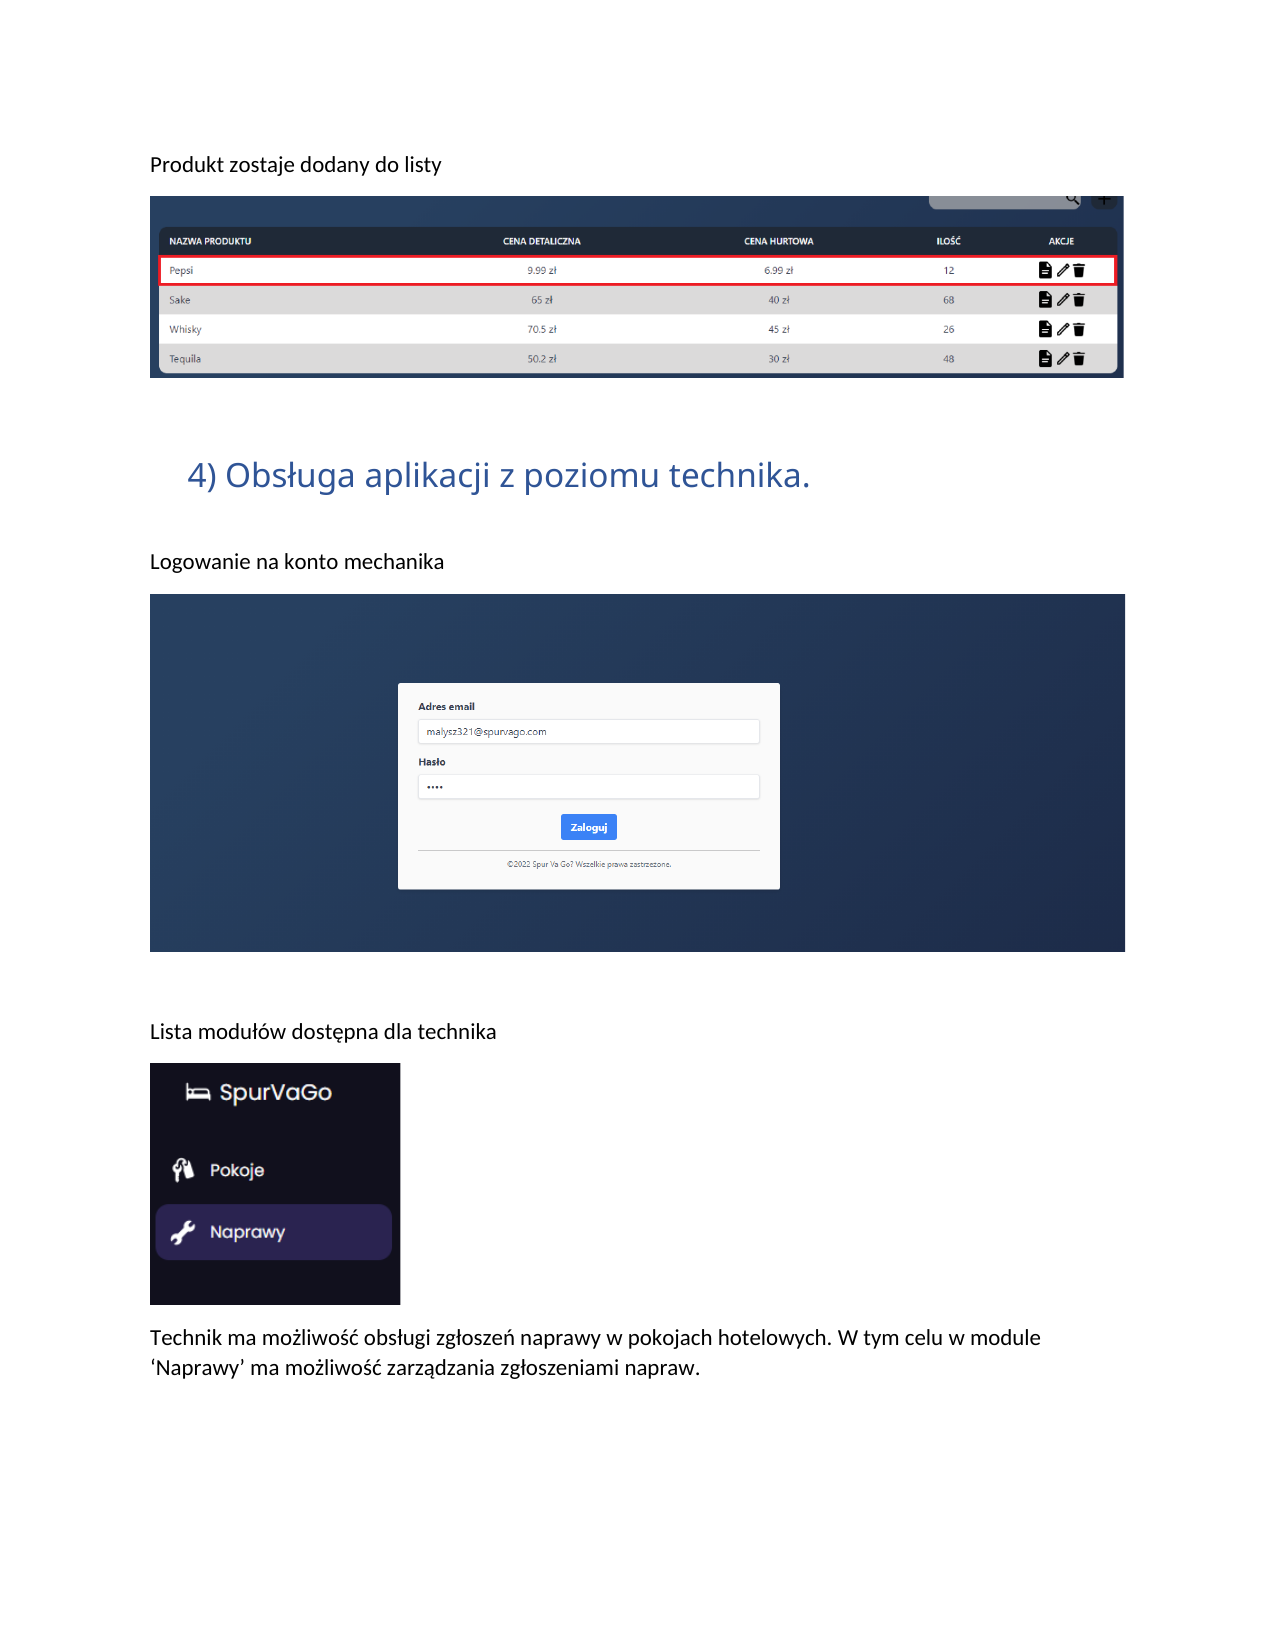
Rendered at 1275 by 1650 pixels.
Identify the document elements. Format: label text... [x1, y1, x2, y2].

picture [150, 196, 1124, 378]
picture [150, 594, 1125, 952]
text Lista modułów dostępna dla technika [150, 1017, 1125, 1045]
subtitle Obsługa aplikacji z poziomu technika. [187, 451, 1125, 497]
text Logowanie na konto mechanika [150, 547, 1125, 575]
text Technik ma możliwość obsługi zgłoszeń naprawy w pokojach hotelowych. W tym celu w module ‘Naprawy’ ma możliwość zarządzania zgłoszeniami napraw. [150, 1323, 1125, 1381]
picture [150, 1063, 401, 1305]
text Produkt zostaje dodany do listy [150, 150, 1125, 178]
